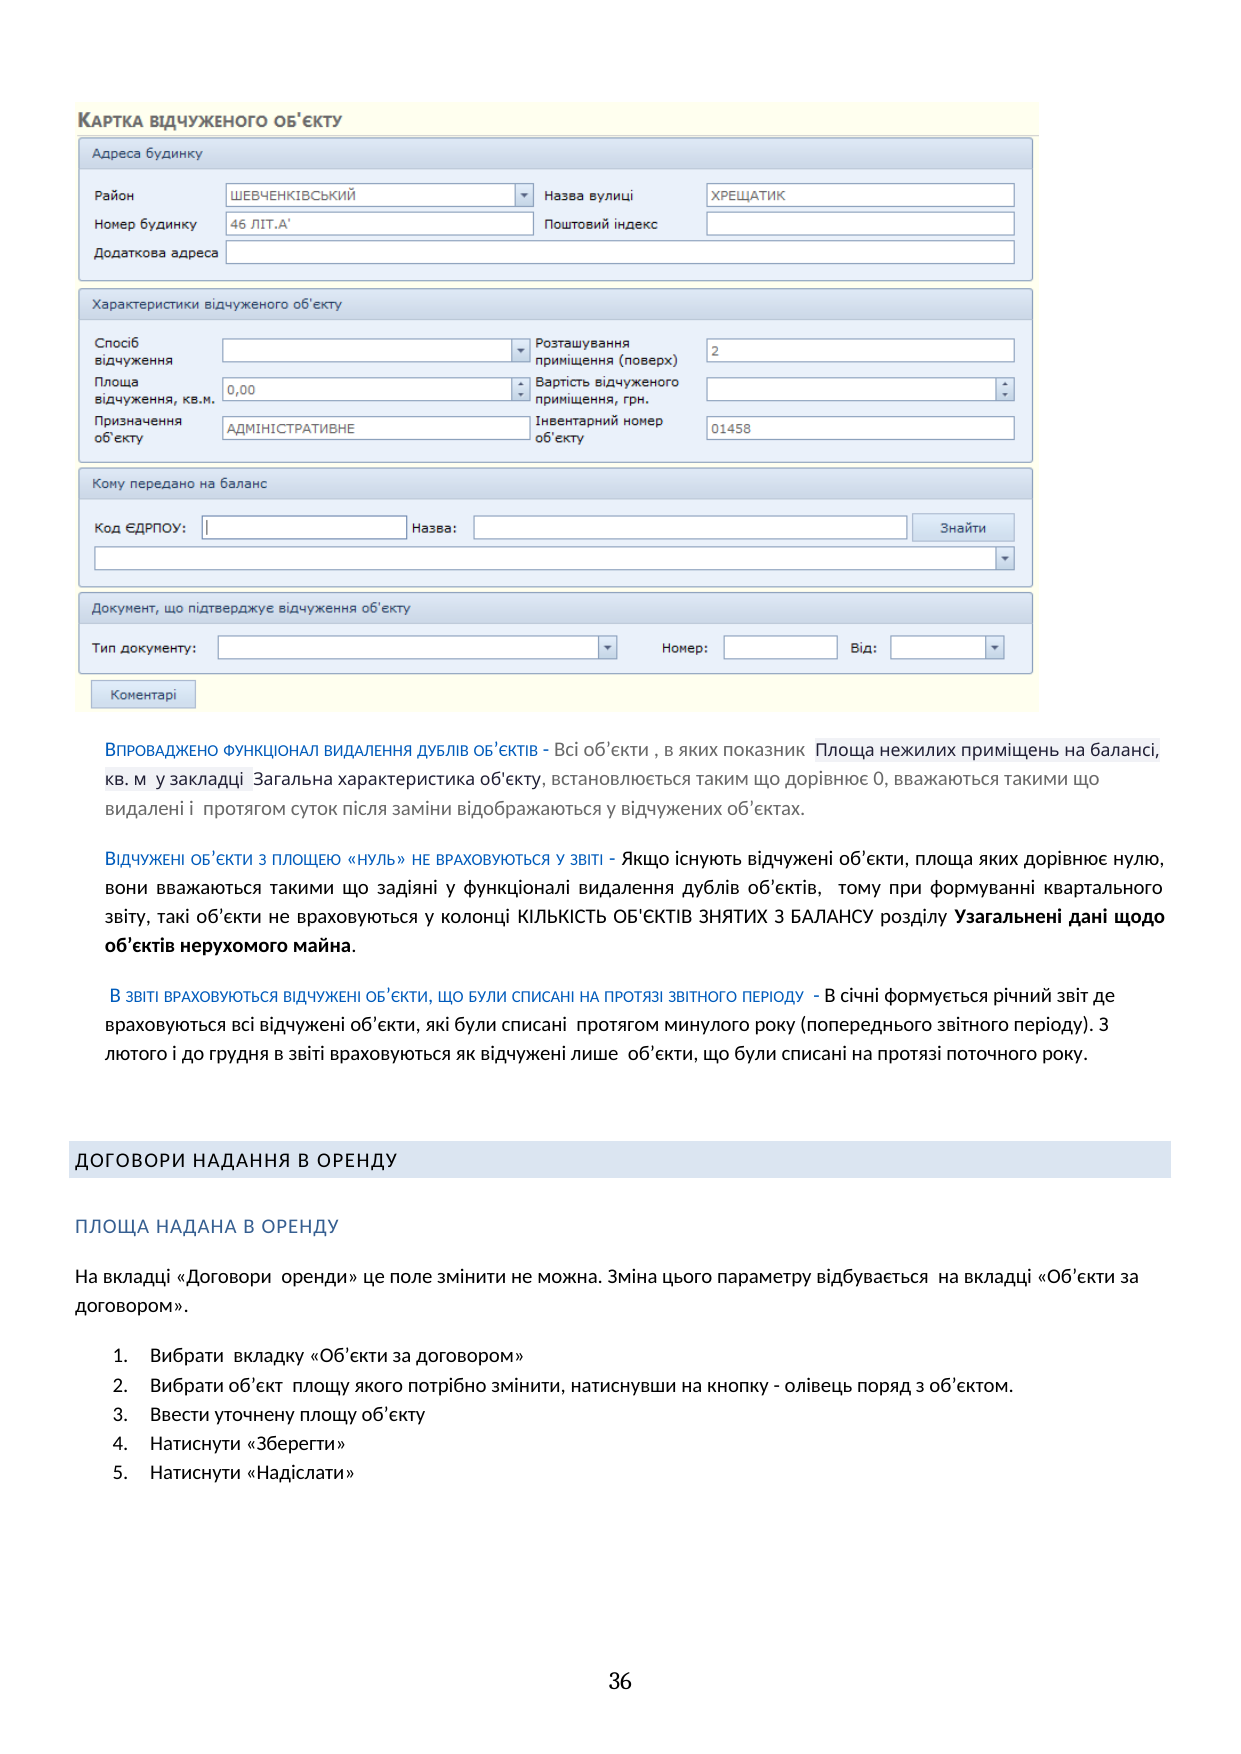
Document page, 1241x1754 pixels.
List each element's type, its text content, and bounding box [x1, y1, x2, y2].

picture [75, 102, 1039, 712]
list Вибрати об’єкт площу якого потрібно змінити, натиснувши на кнопку - олівець поряд з об’єктом. [112, 1372, 1165, 1397]
text На вкладці «Договори оренди» це поле змінити не можна. Зміна цього параметру відбувається на вкладці «Об’єкти за договором». [75, 1263, 1165, 1318]
subtitle Договори надання в оренду [75, 1147, 1165, 1172]
list Натиснути «Надіслати» [112, 1459, 1165, 1485]
list Вибрати вкладку «Об’єкти за договором» [112, 1343, 1165, 1368]
text Відчужені об’єкти з площею «нуль» не враховуються у звіті - Якщо існують відчужені об’єкти, площа яких дорівнює нулю, вони вважаються такими що задіяні у функціоналі видалення дублів об’єктів, тому при формуванні квартального звіту, такі об’єкти не враховуються у колонці КІЛЬКІСТЬ ОБ'ЄКТІВ ЗНЯТИХ З БАЛАНСУ розділу Узагальнені дані щодо об’єктів нерухомого майна. [104, 845, 1165, 958]
list Натиснути «Зберегти» [112, 1430, 1165, 1456]
text В звіті враховуються відчужені об’єкти, що були списані на протязі звітного періоду - В січні формується річний звіт де враховуються всі відчужені об’єкти, які були списані протягом минулого року (попереднього звітного періоду). З лютого і до грудня в звіті враховуються як відчужені лише об’єкти, що були списані на протязі поточного року. [104, 982, 1165, 1066]
list Ввести уточнену площу об’єкту [112, 1401, 1165, 1426]
text Впроваджено функціонал видалення дублів об’єктів - Всі об’єкти , в яких показник Площа нежилих приміщень на балансі, кв. м у закладці Загальна характеристика об'єкту, встановлюється таким що дорівнює 0, вважаються такими що видалені і протягом суток після заміни відображаються у відчужених об’єктах. [104, 736, 1165, 820]
subtitle Площа надана в оренду [75, 1213, 1165, 1239]
